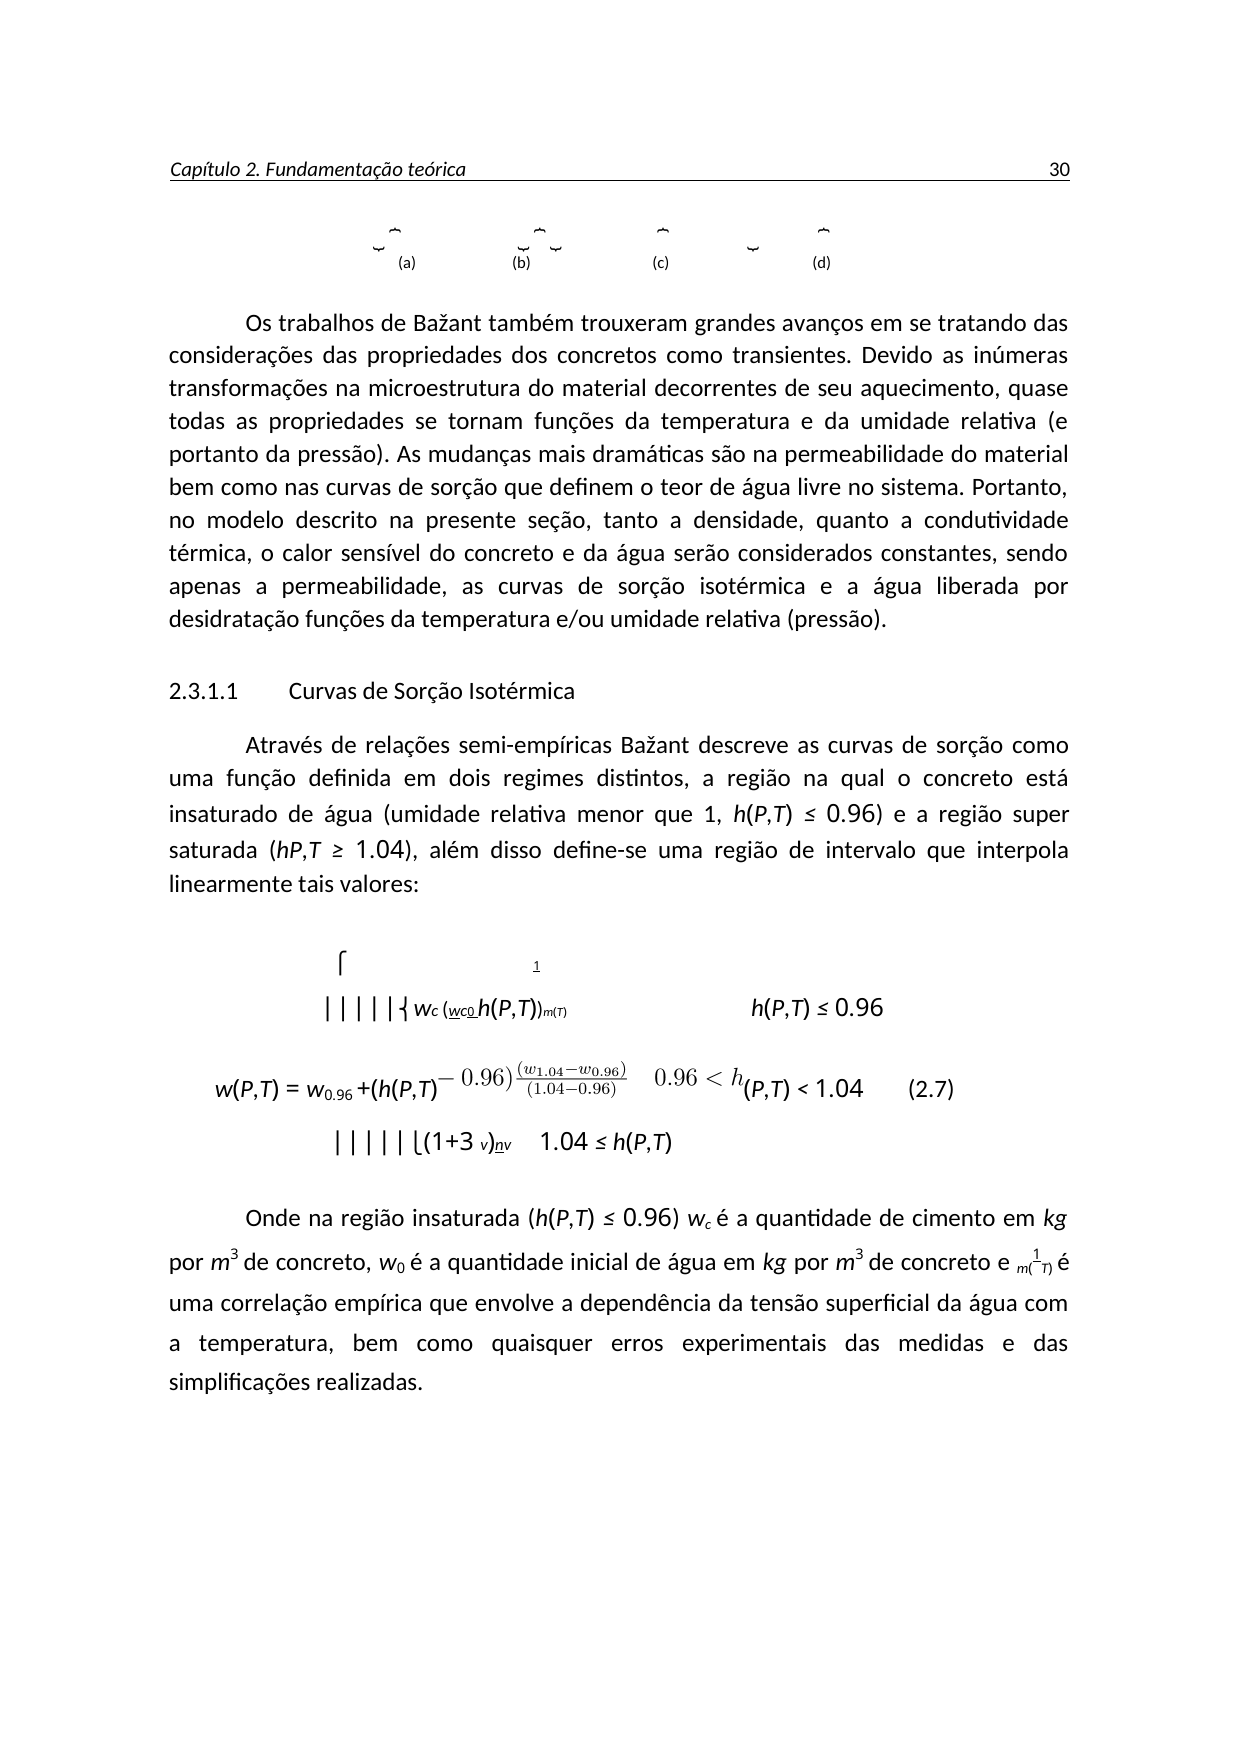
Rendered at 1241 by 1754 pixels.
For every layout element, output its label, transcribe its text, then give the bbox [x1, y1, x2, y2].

text ⏟ ⏞ ⏟ ⏞ ⏟ ⏞ ⏟ ⏞ [170, 225, 1070, 250]
text 2.3.1.1 Curvas de Sorção Isotérmica [168, 675, 1070, 706]
text Os trabalhos de Bažant também trouxeram grandes avanços em se tratando das considerações das propriedades dos concretos como transientes. Devido as inúmeras transformações na microestrutura do material decorrentes de seu aquecimento, quase todas as propriedades se tornam funções da temperatura e da umidade relativa (e portanto da pressão). As mudanças mais dramáticas são na permeabilidade do material bem como nas curvas de sorção que definem o teor de água livre no sistema. Portanto, no modelo descrito na presente seção, tanto a densidade, quanto a condutividade térmica, o calor sensível do concreto e da água serão considerados constantes, sendo apenas a permeabilidade, as curvas de sorção isotérmica e a água liberada por desidratação funções da temperatura e/ou umidade relativa (pressão). [168, 307, 1070, 633]
text Através de relações semi-empíricas Bažant descreve as curvas de sorção como uma função definida em dois regimes distintos, a região na qual o concreto está insaturado de água (umidade relativa menor que 1, h(P,T) ≤ 0.96) e a região super saturada (hP,T ≥ 1.04), além disso define-se uma região de intervalo que interpola linearmente tais valores: [168, 729, 1070, 899]
text ⎪⎪⎪⎪⎪⎨wc (︁wc0 h(P,T))︁m(T) h(P,T) ≤ 0.96 [170, 989, 1070, 1023]
text (a) (b) (c) (d) [170, 252, 1070, 273]
picture [437, 1060, 744, 1098]
text Onde na região insaturada (h(P,T) ≤ 0.96) wc é a quantidade de cimento em kg por m3 de concreto, w0 é a quantidade inicial de água em kg por m3 de concreto e m(1T) é uma correlação empírica que envolve a dependência da tensão superficial da água com a temperatura, bem como quaisquer erros experimentais das medidas e das simplificações realizadas. [168, 1200, 1070, 1397]
text w(P,T) = w0.96 +(h(P,T)(P,T) < 1.04 (2.7) ⎪⎪⎪⎪⎪⎩(1+3 v)nv 1.04 ≤ h(P,T) [214, 1060, 1070, 1157]
text ⎧ 1 [170, 950, 1070, 975]
